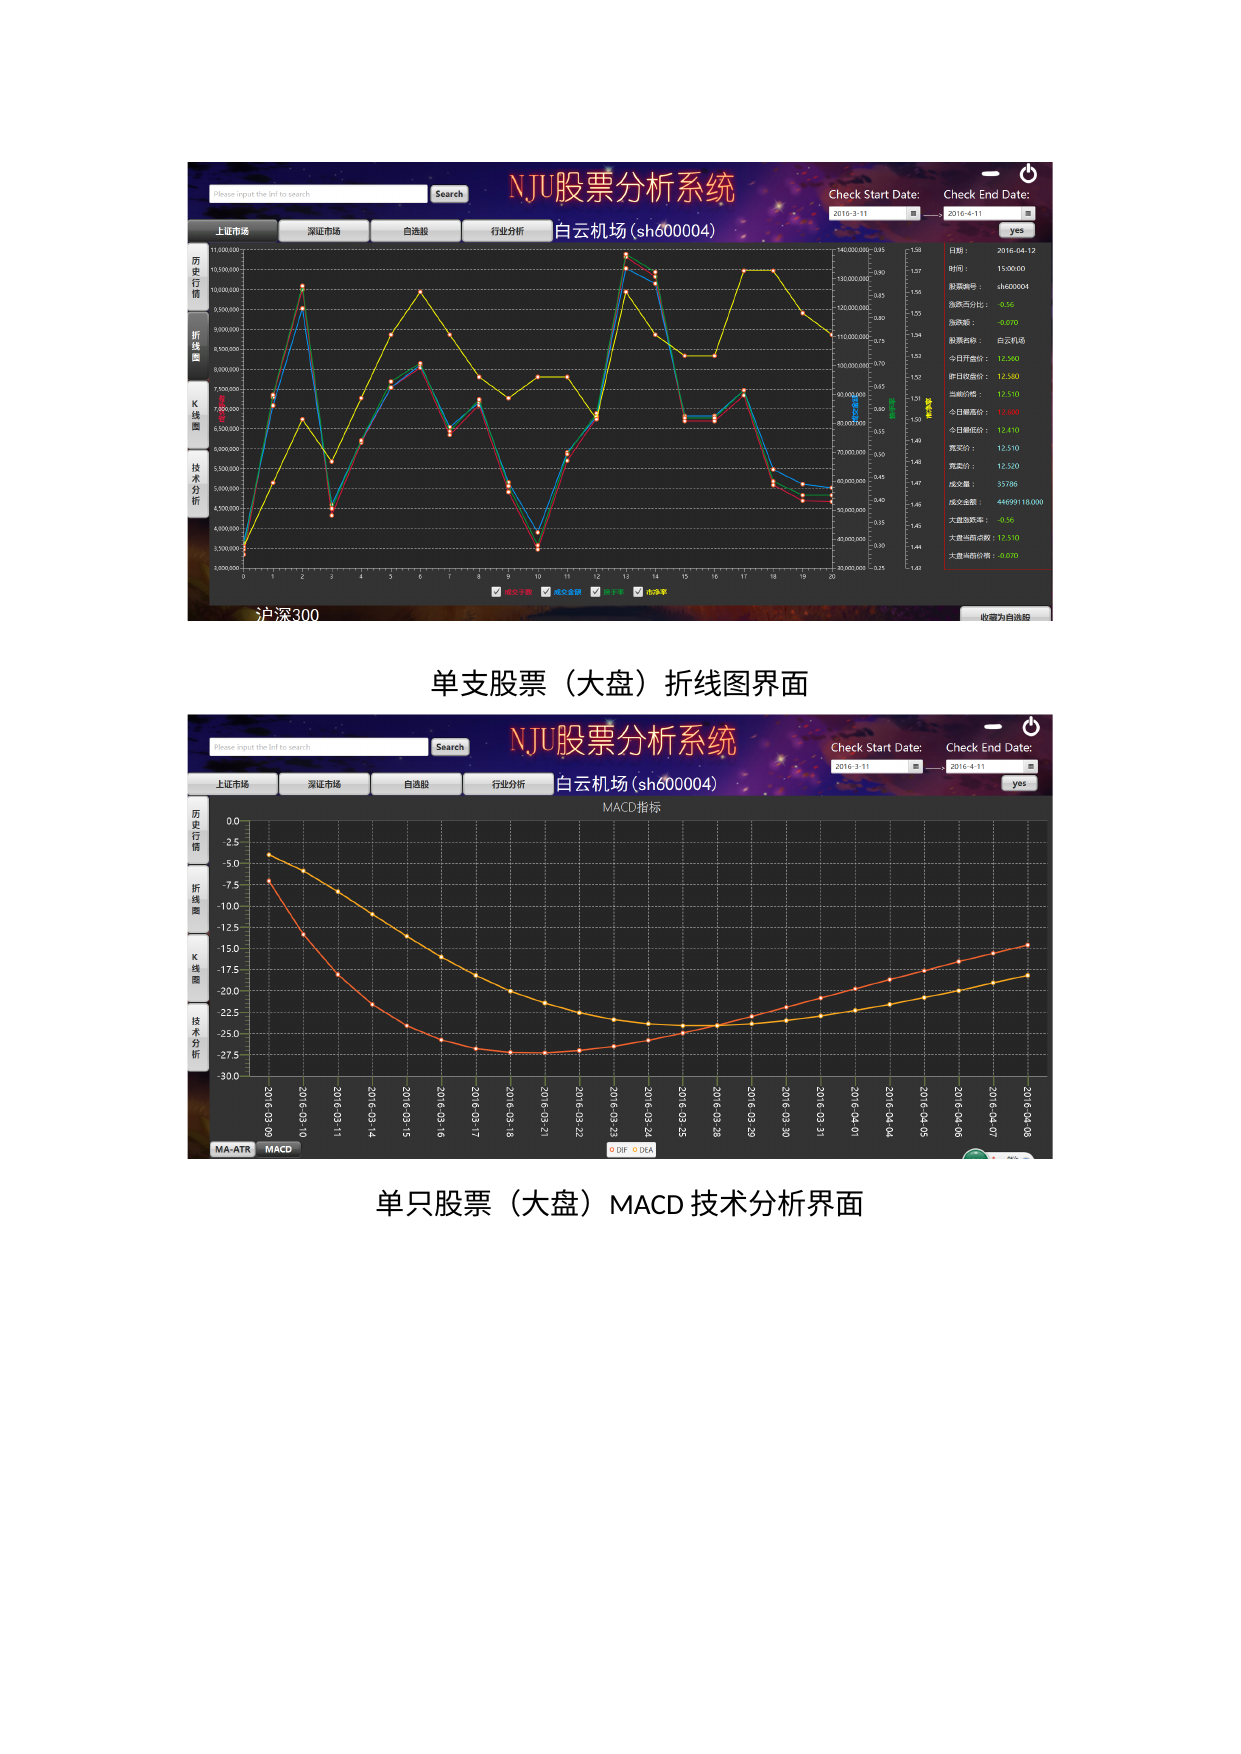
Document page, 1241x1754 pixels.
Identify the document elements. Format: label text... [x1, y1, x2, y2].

text 单只股票（大盘）MACD技术分析界面 [187, 1169, 1053, 1234]
picture [187, 162, 1053, 621]
picture [187, 714, 1053, 1159]
text 单支股票（大盘）折线图界面 [187, 649, 1053, 714]
